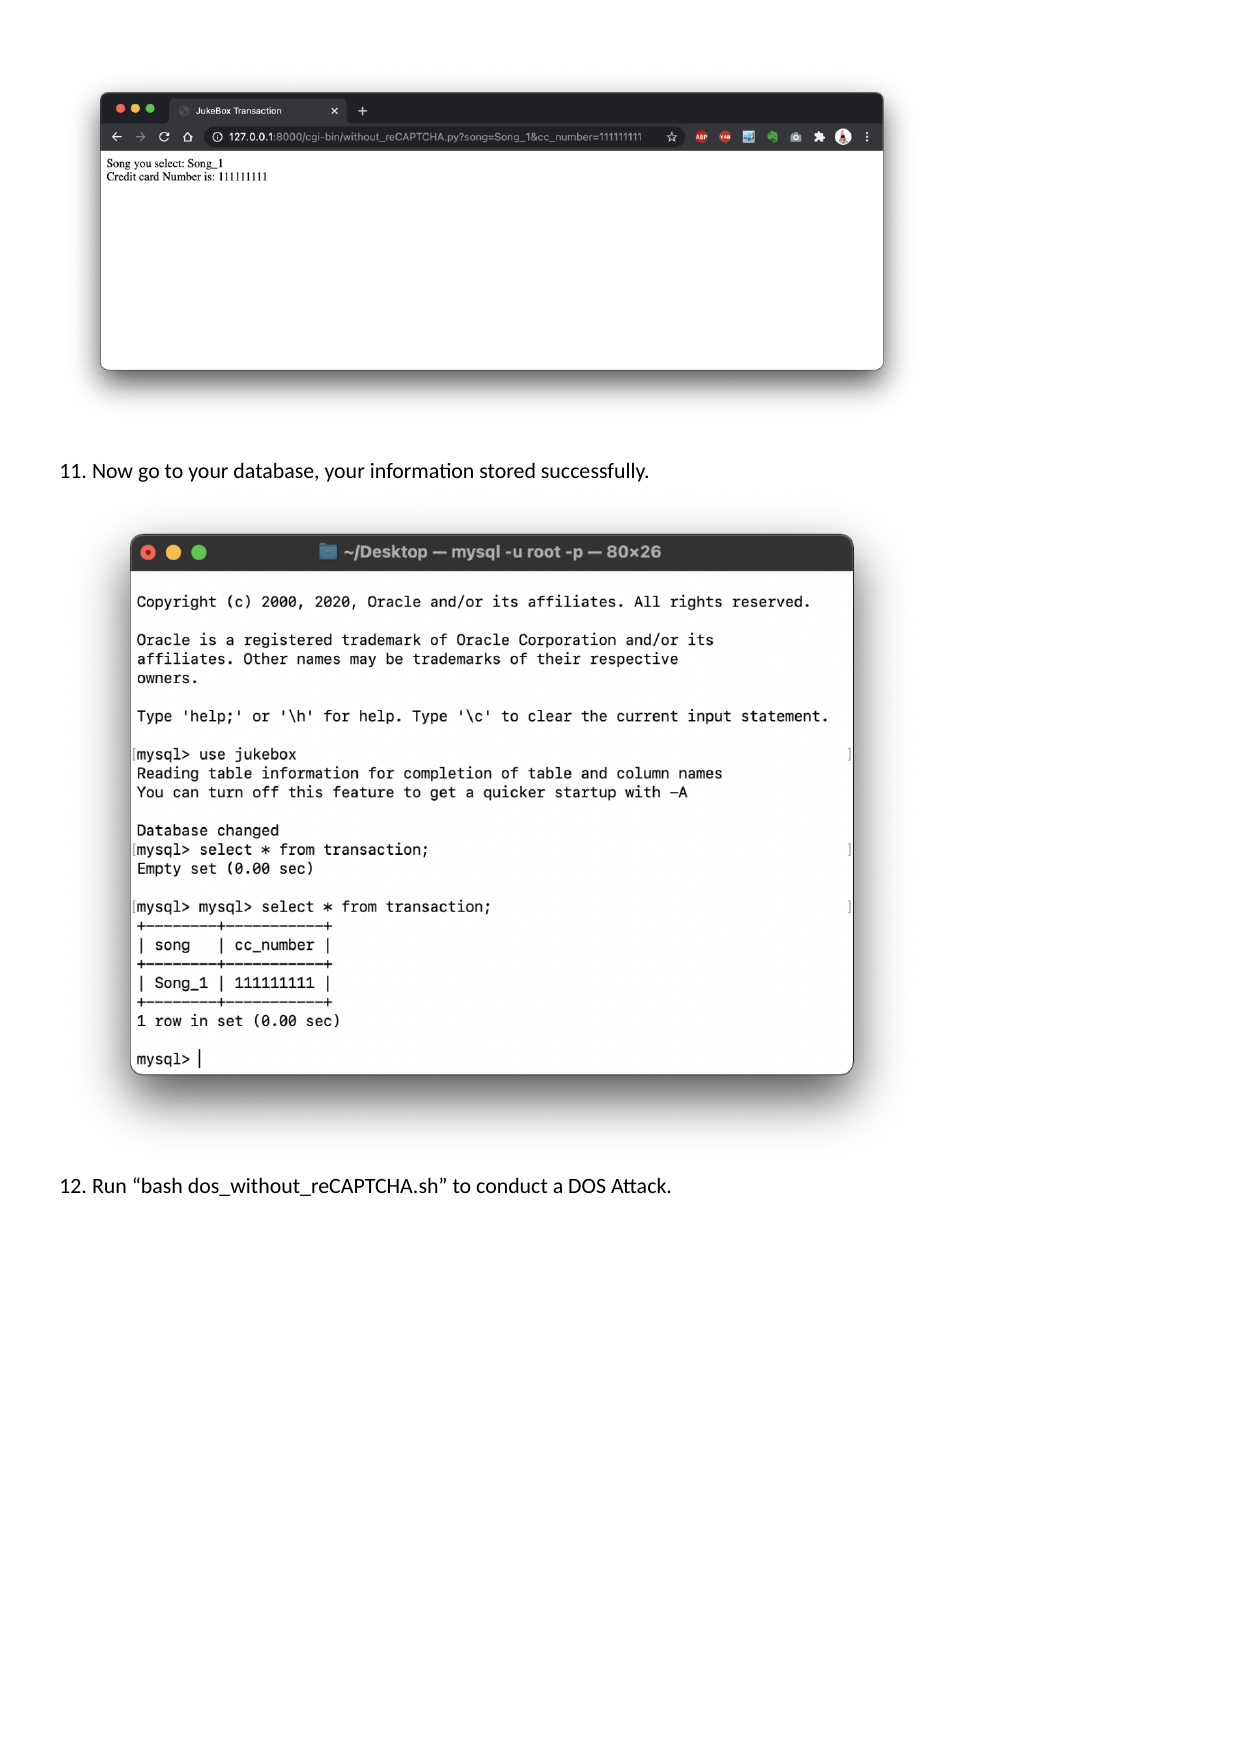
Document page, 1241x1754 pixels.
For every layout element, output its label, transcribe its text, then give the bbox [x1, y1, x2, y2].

picture [59, 487, 923, 1168]
text 11. Now go to your database, your information stored successfully. [59, 454, 1181, 487]
list Run “bash dos_without_reCAPTCHA.sh” to conduct a DOS Attack. [59, 1169, 1181, 1202]
picture [59, 64, 924, 424]
